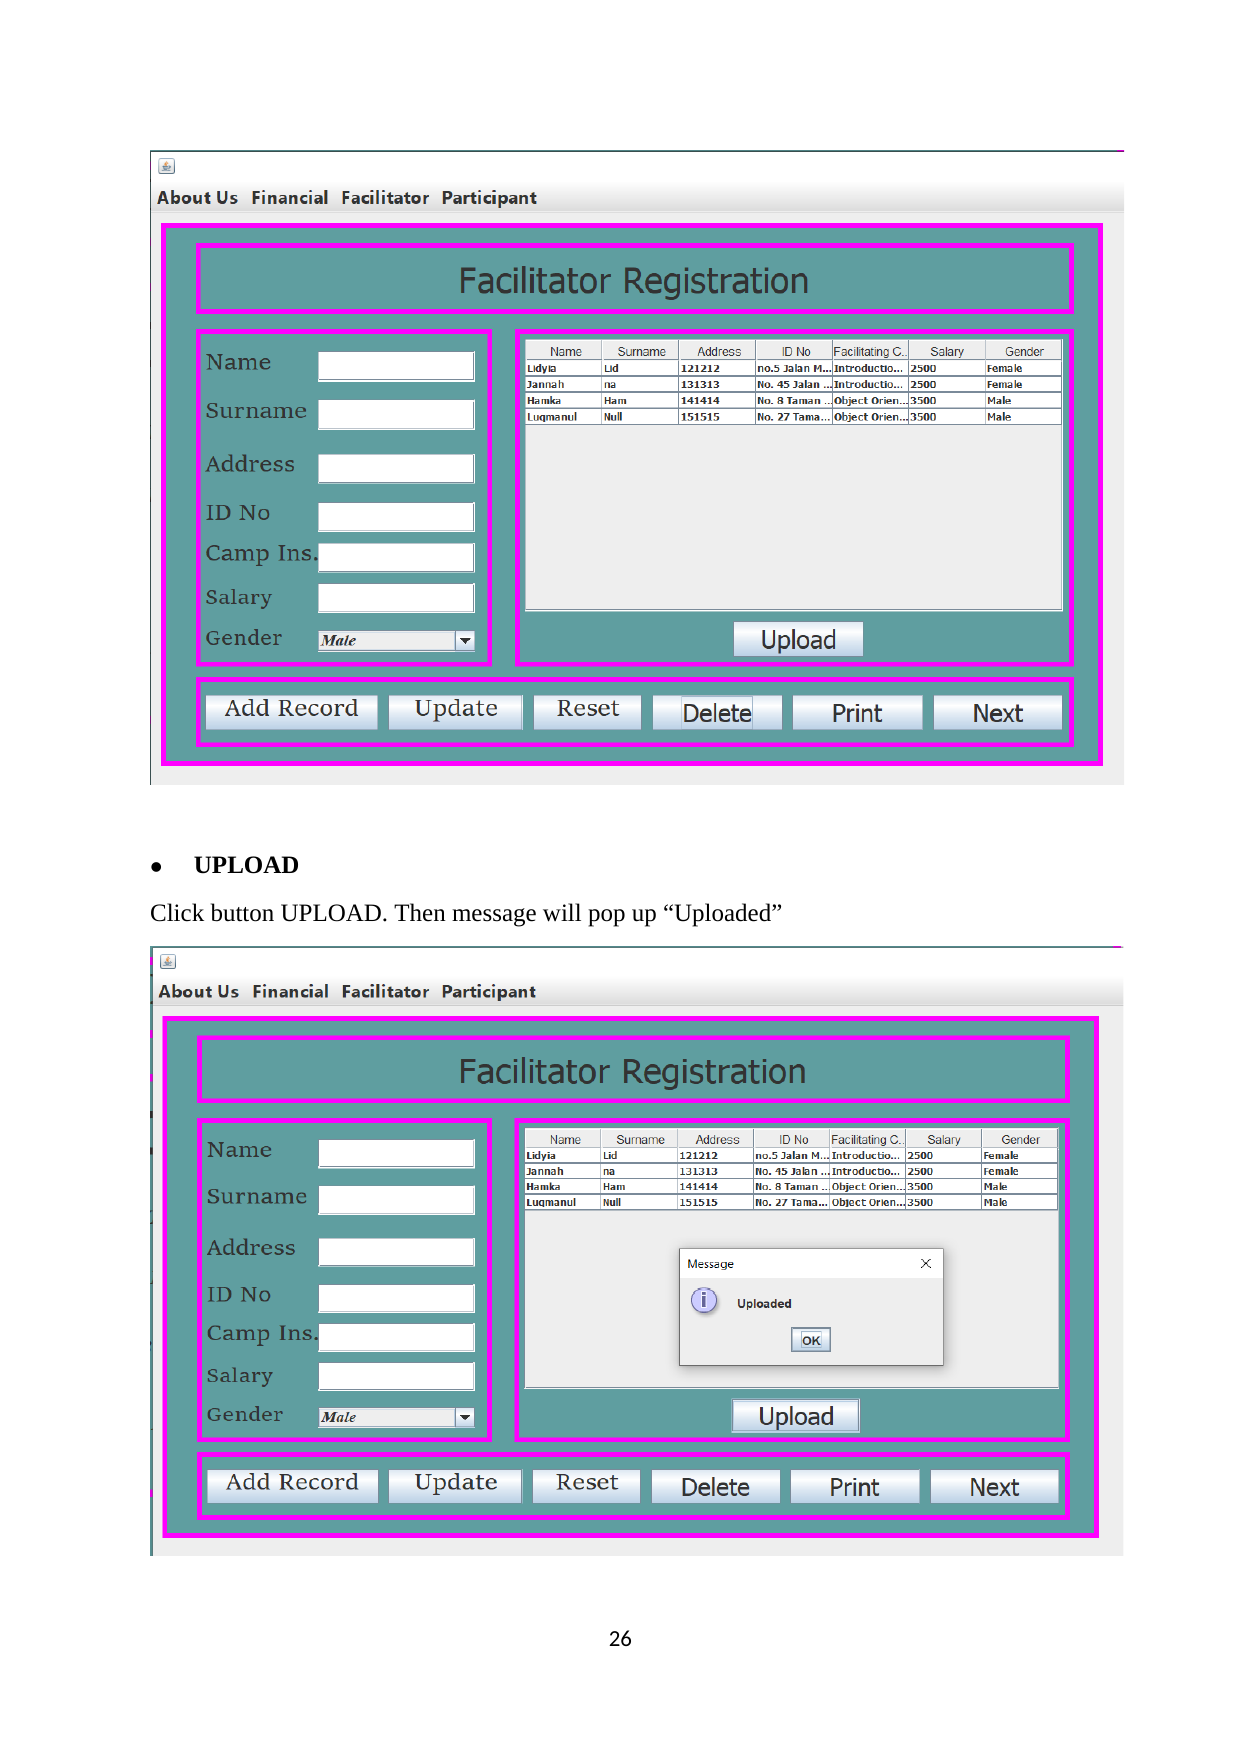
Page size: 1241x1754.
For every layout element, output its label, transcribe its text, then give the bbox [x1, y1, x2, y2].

picture [150, 150, 1125, 785]
text Click button UPLOAD. Then message will pop up “Uploaded” [150, 898, 1090, 927]
list UPLOAD [150, 851, 1090, 879]
picture [150, 946, 1124, 1556]
